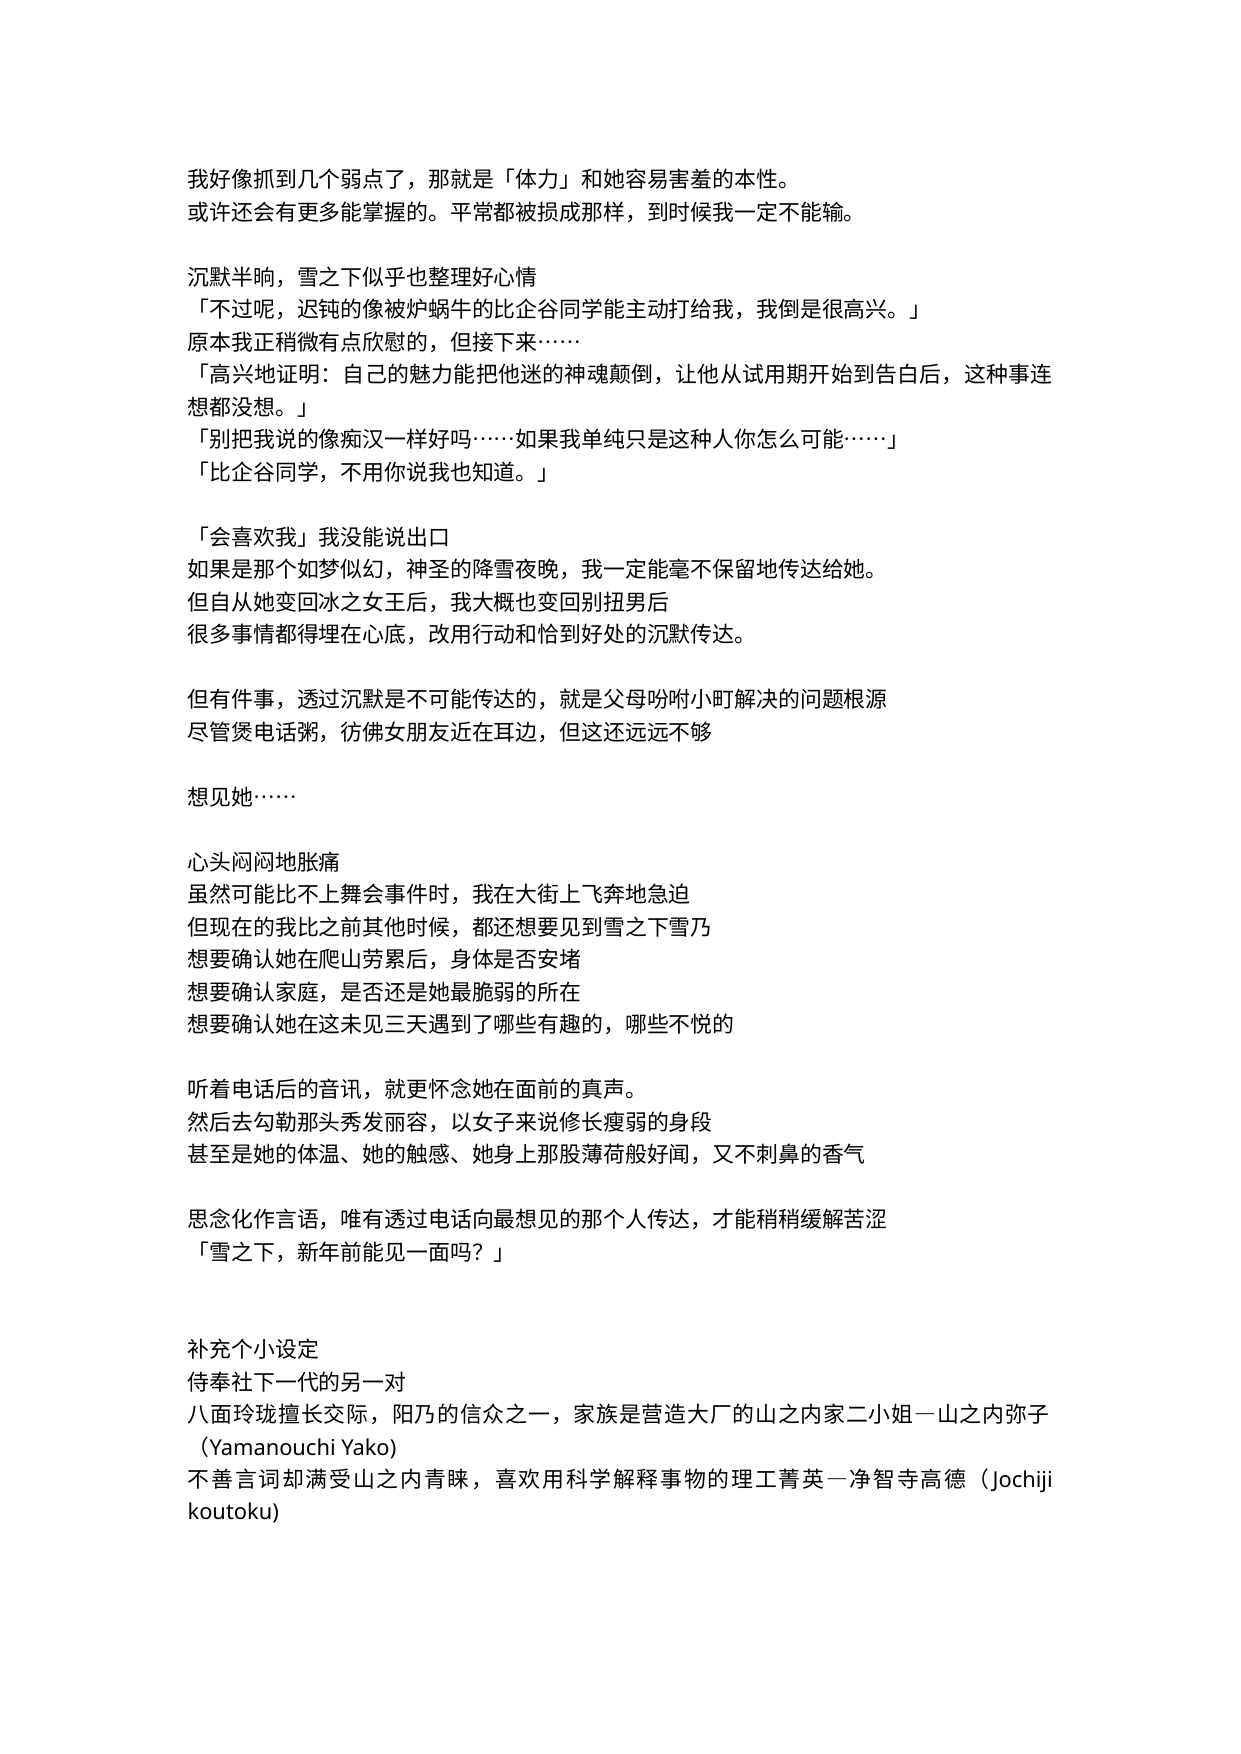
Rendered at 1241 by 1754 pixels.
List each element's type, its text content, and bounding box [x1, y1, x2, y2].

text 八面玲珑擅长交际，阳乃的信众之一，家族是营造大厂的山之内家二小姐—山之内弥子（Yamanouchi Yako) [187, 1397, 1053, 1462]
text 原本我正稍微有点欣慰的，但接下来…… [187, 324, 1053, 357]
text 甚至是她的体温、她的触感、她身上那股薄荷般好闻，又不刺鼻的香气 [187, 1137, 1053, 1169]
text 「高兴地证明：自己的魅力能把他迷的神魂颠倒，让他从试用期开始到告白后，这种事连想都没想。」 [187, 357, 1053, 422]
text 或许还会有更多能掌握的。平常都被损成那样，到时候我一定不能输。 [187, 194, 1053, 227]
text 「雪之下，新年前能见一面吗？」 [187, 1234, 1053, 1267]
text 「别把我说的像痴汉一样好吗……如果我单纯只是这种人你怎么可能……」 [187, 422, 1053, 454]
text 我好像抓到几个弱点了，那就是「体力」和她容易害羞的本性。 [187, 162, 1053, 194]
text 但现在的我比之前其他时候，都还想要见到雪之下雪乃 [187, 909, 1053, 942]
text 很多事情都得埋在心底，改用行动和恰到好处的沉默传达。 [187, 617, 1053, 649]
text 但自从她变回冰之女王后，我大概也变回别扭男后 [187, 584, 1053, 617]
text 尽管煲电话粥，彷佛女朋友近在耳边，但这还远远不够 [187, 714, 1053, 747]
text 补充个小设定 [187, 1332, 1053, 1364]
text 想要确认她在这未见三天遇到了哪些有趣的，哪些不悦的 [187, 1007, 1053, 1039]
text 「会喜欢我」我没能说出口 [187, 519, 1053, 552]
text 沉默半晌，雪之下似乎也整理好心情 [187, 259, 1053, 292]
text 但有件事，透过沉默是不可能传达的，就是父母吩咐小町解决的问题根源 [187, 682, 1053, 714]
text 然后去勾勒那头秀发丽容，以女子来说修长瘦弱的身段 [187, 1104, 1053, 1137]
text 听着电话后的音讯，就更怀念她在面前的真声。 [187, 1072, 1053, 1104]
text 想见她…… [187, 779, 1053, 812]
text 虽然可能比不上舞会事件时，我在大街上飞奔地急迫 [187, 877, 1053, 909]
text 「不过呢，迟钝的像被炉蜗牛的比企谷同学能主动打给我，我倒是很高兴。」 [187, 292, 1053, 324]
text 思念化作言语，唯有透过电话向最想见的那个人传达，才能稍稍缓解苦涩 [187, 1202, 1053, 1234]
text 「比企谷同学，不用你说我也知道。」 [187, 454, 1053, 487]
text 想要确认她在爬山劳累后，身体是否安堵 [187, 942, 1053, 974]
text 侍奉社下一代的另一对 [187, 1364, 1053, 1397]
text 不善言词却满受山之内青睐，喜欢用科学解释事物的理工菁英—净智寺高德（Jochiji koutoku) [187, 1462, 1053, 1527]
text 如果是那个如梦似幻，神圣的降雪夜晚，我一定能毫不保留地传达给她。 [187, 552, 1053, 584]
text 想要确认家庭，是否还是她最脆弱的所在 [187, 974, 1053, 1007]
text 心头闷闷地胀痛 [187, 844, 1053, 877]
